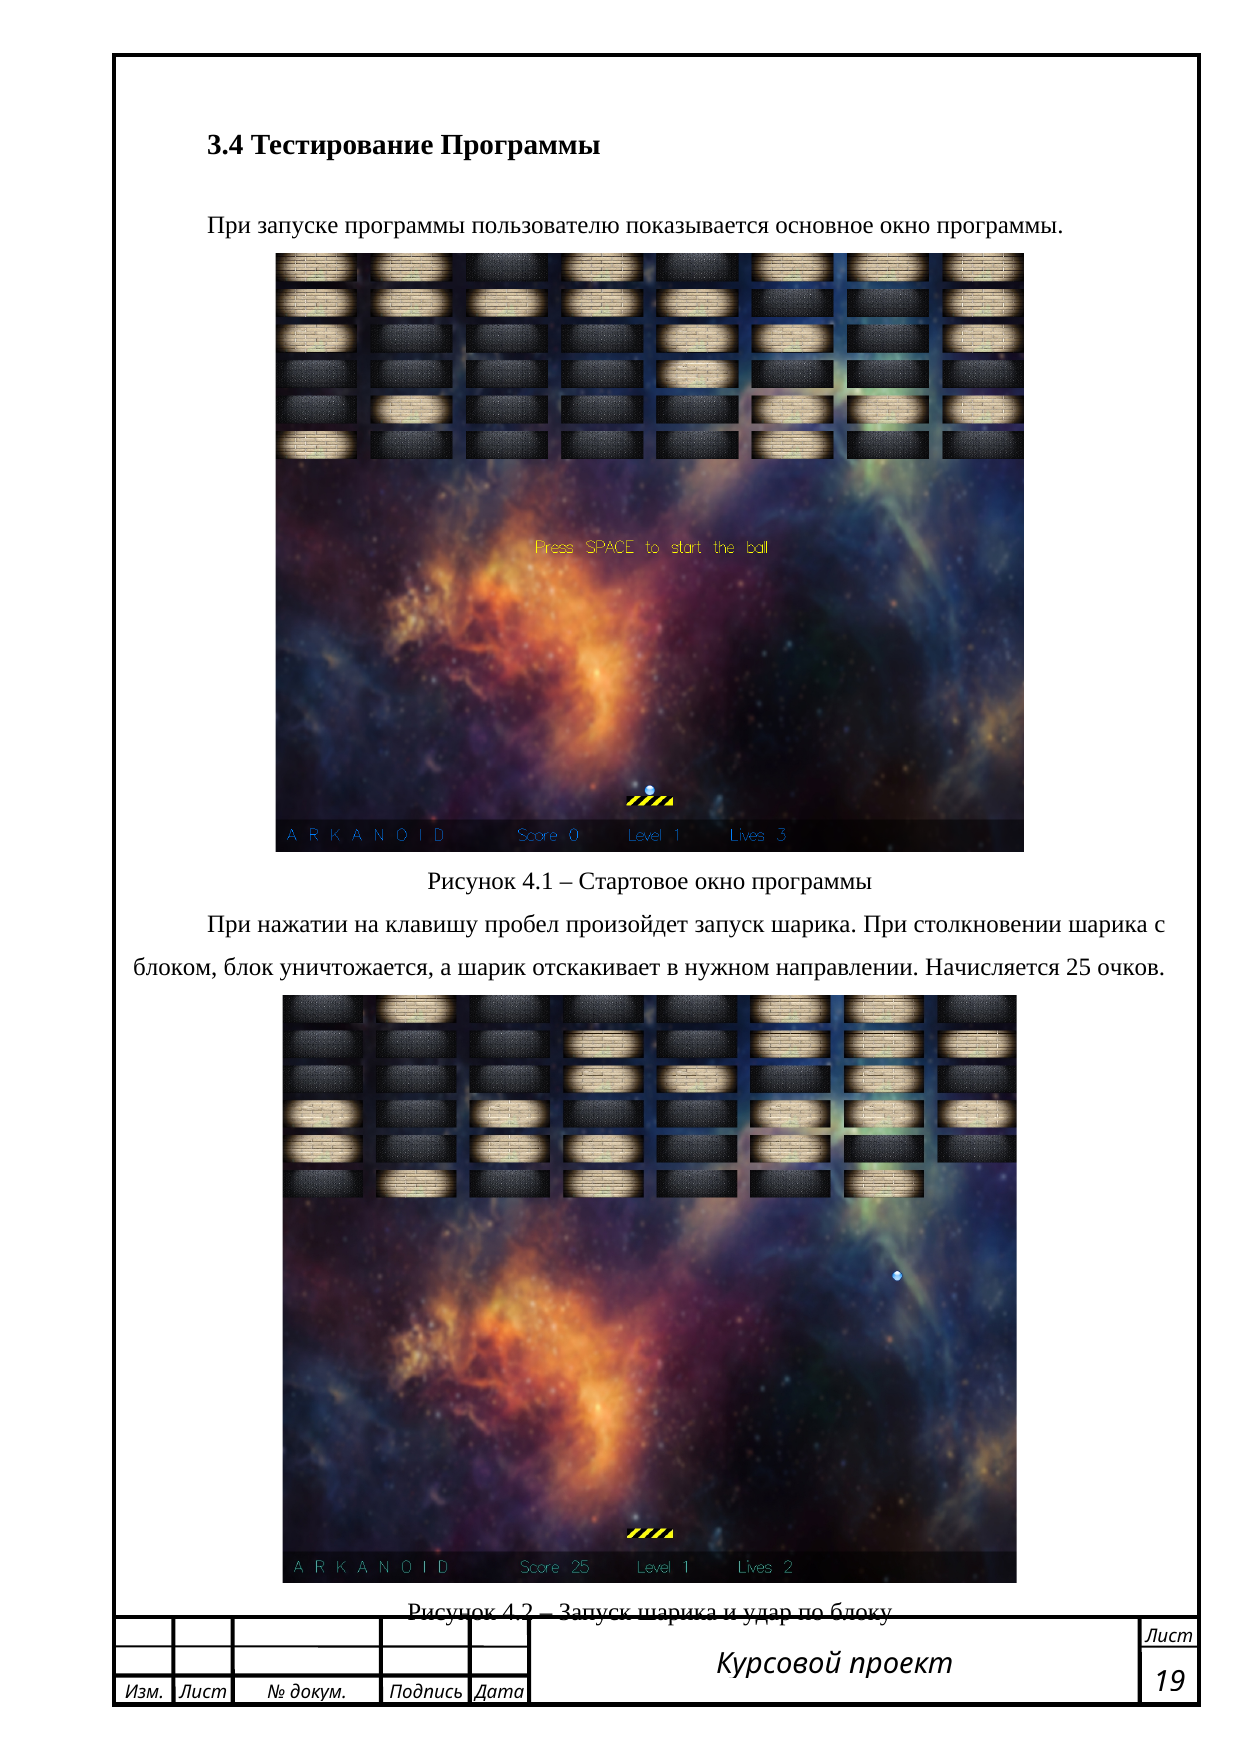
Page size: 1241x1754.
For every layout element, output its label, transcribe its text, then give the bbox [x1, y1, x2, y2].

text Рисунок 4.1 – Стартовое окно программы [133, 866, 1166, 894]
text При нажатии на клавишу пробел произойдет запуск шарика. При столкновении шарика с блоком, блок уничтожается, а шарик отскакивает в нужном направлении. Начисляется 25 очков. [133, 909, 1166, 981]
text Рисунок 4.2 – Запуск шарика и удар по блоку [133, 1597, 1166, 1625]
picture [275, 253, 1024, 852]
title 3.4 Тестирование Программы [133, 127, 1166, 160]
picture [282, 995, 1017, 1583]
text При запуске программы пользователю показывается основное окно программы. [133, 210, 1166, 239]
